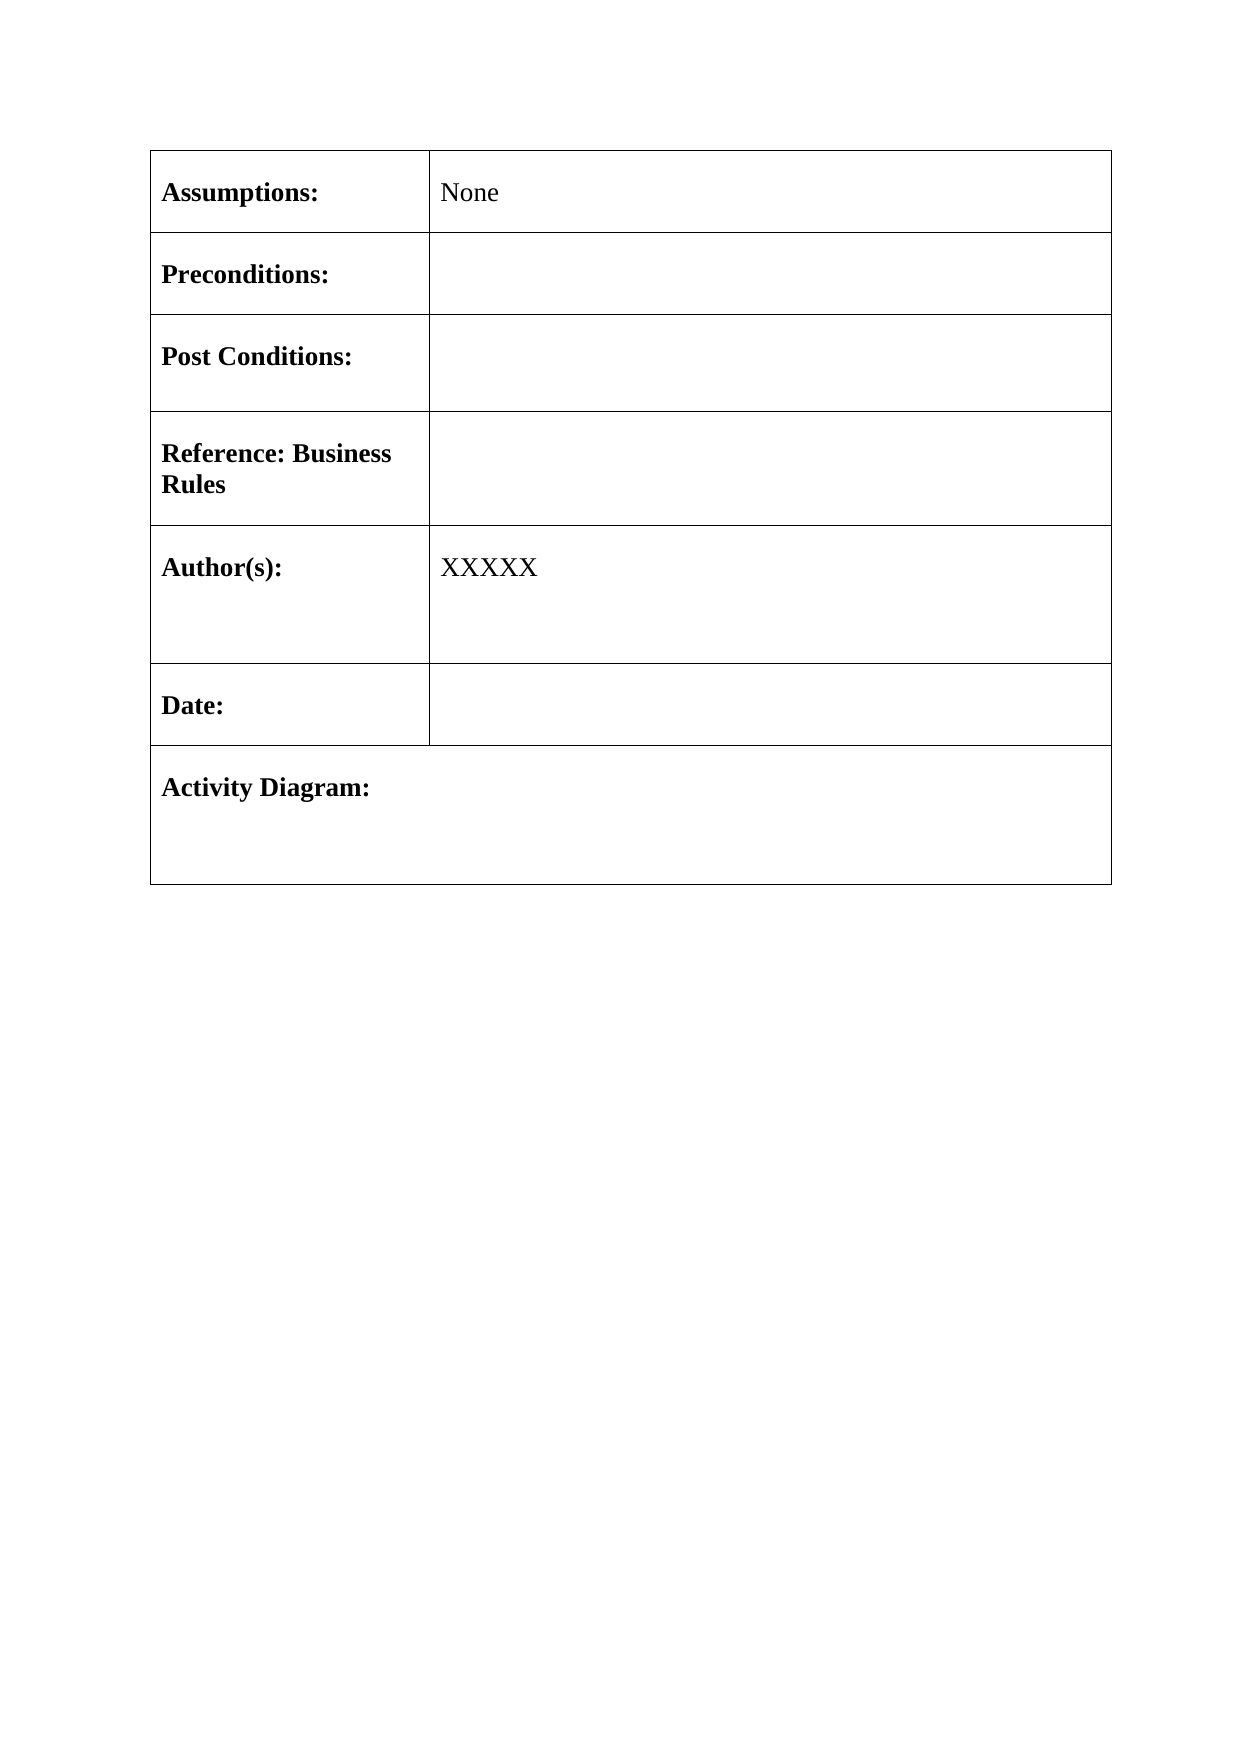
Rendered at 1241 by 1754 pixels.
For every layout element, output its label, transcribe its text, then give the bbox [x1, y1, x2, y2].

table_cell Assumptions: [151, 151, 429, 232]
table_cell Preconditions: [151, 233, 429, 314]
table_cell Date: [151, 664, 429, 745]
table_cell Activity Diagram: [151, 746, 1111, 884]
table_cell Post Conditions: [151, 315, 429, 411]
table_cell [430, 412, 1111, 524]
table_cell XXXXX [430, 526, 1111, 663]
table_cell [430, 315, 1111, 411]
table_cell [430, 233, 1111, 314]
table_cell Reference: Business Rules [151, 412, 429, 524]
table_cell None [430, 151, 1111, 232]
table_cell Author(s): [151, 526, 429, 663]
table_cell [430, 664, 1111, 745]
